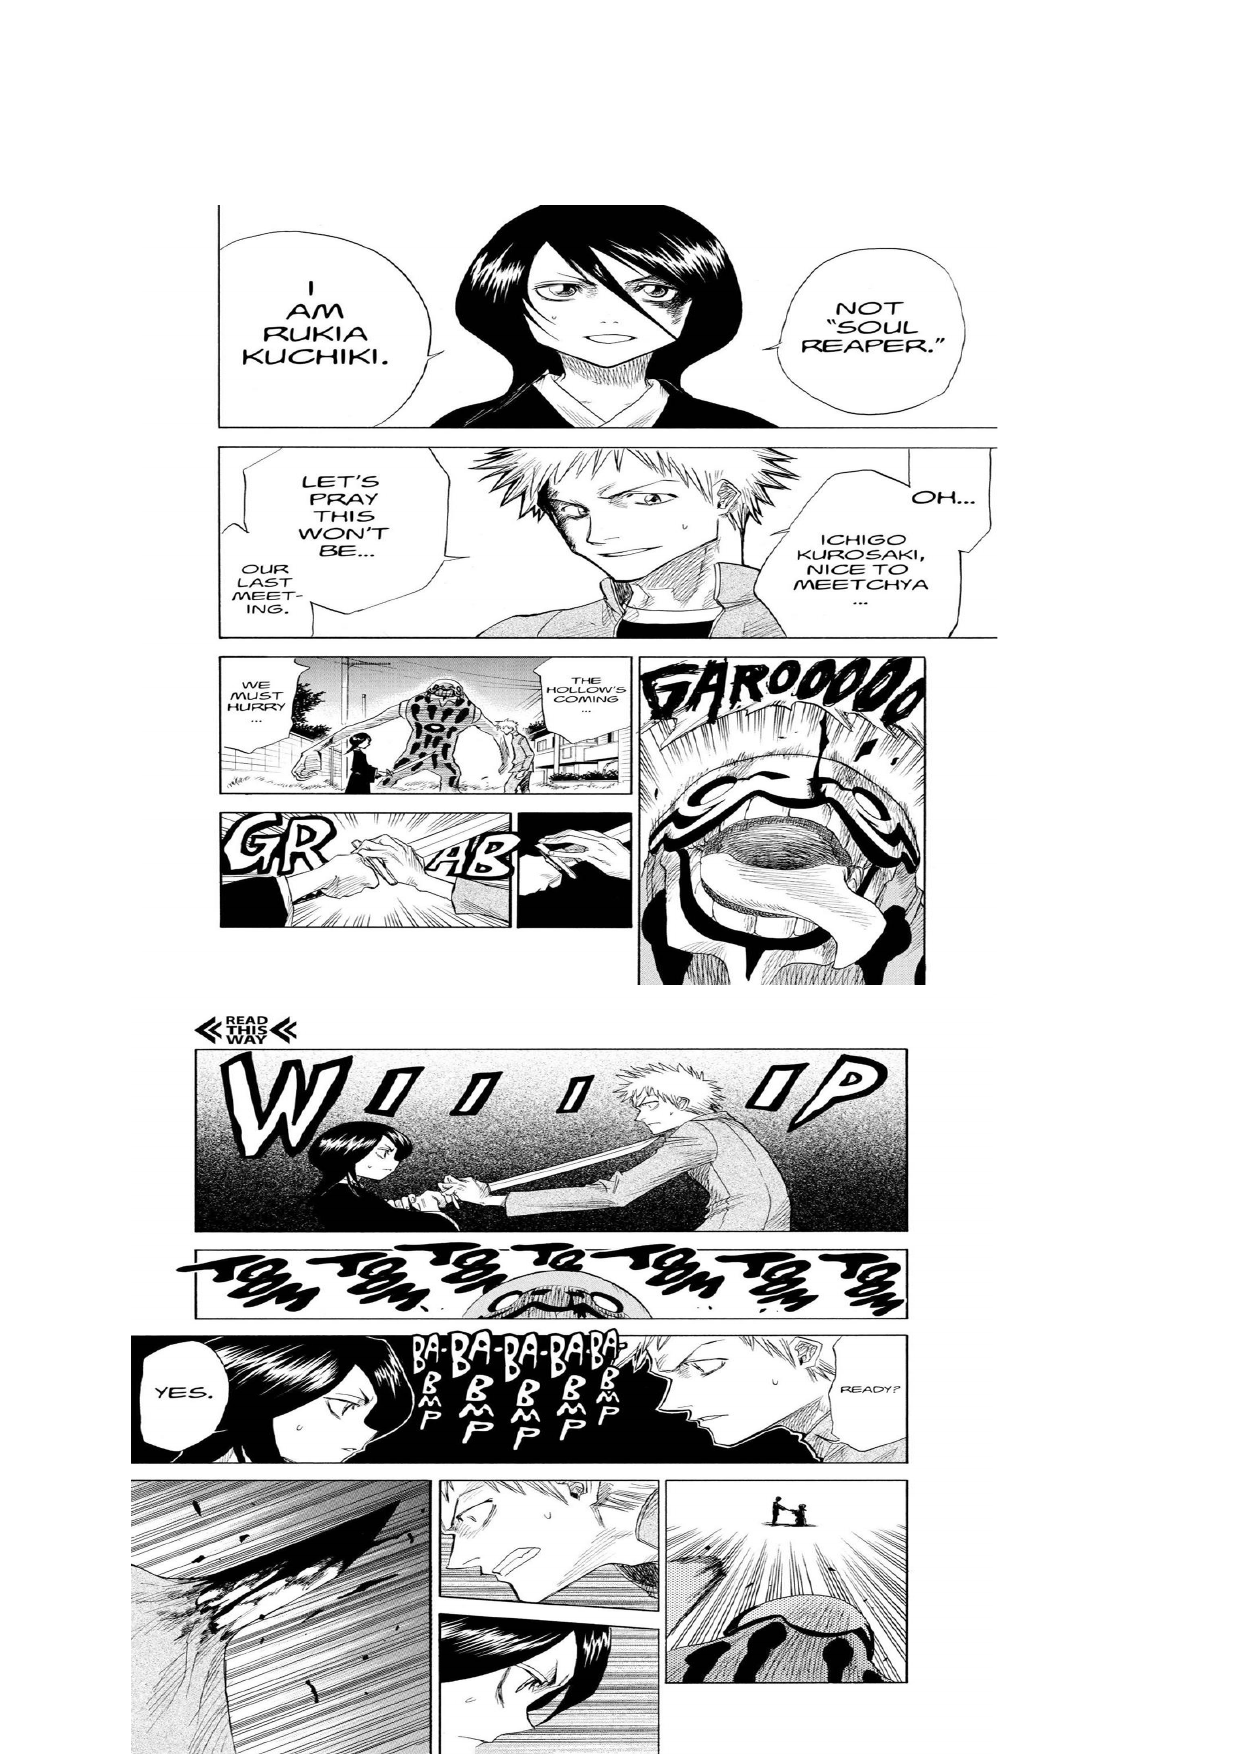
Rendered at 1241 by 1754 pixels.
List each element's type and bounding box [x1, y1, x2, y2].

picture [131, 205, 998, 1754]
